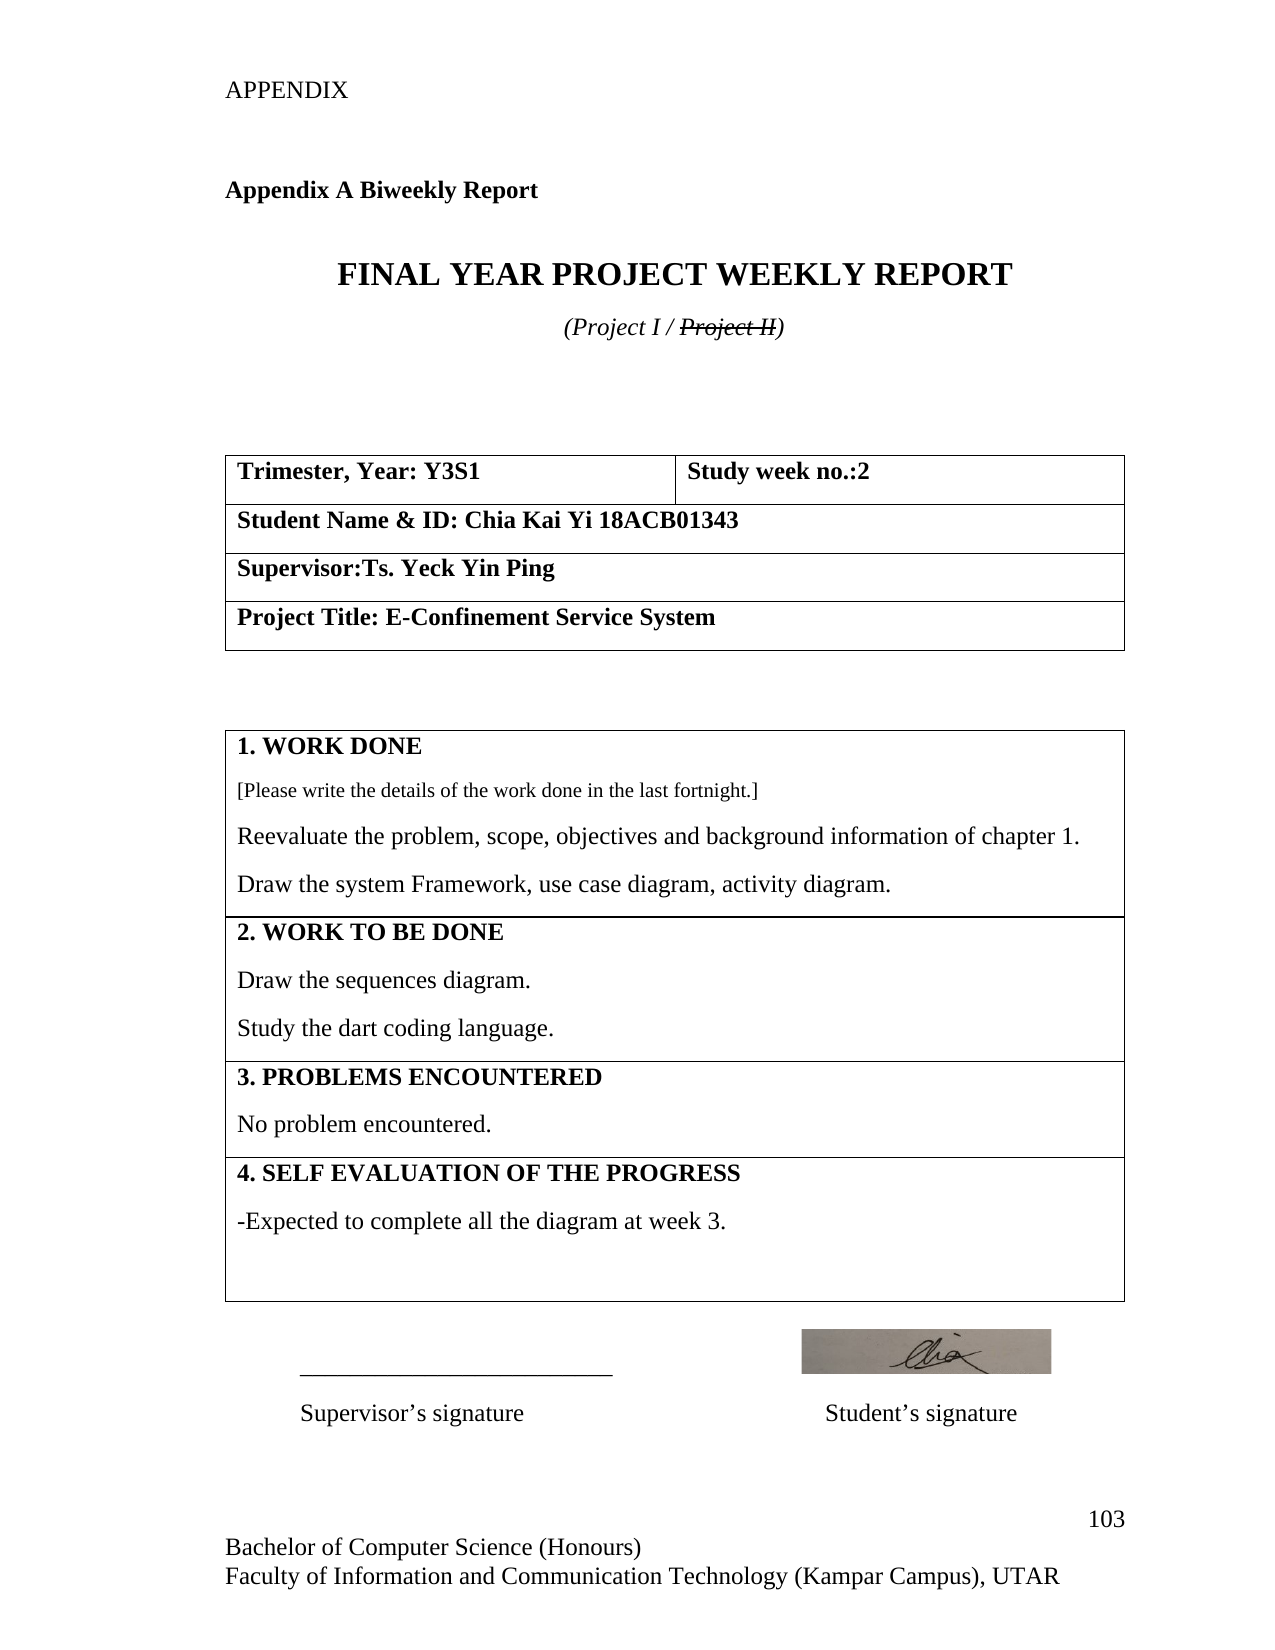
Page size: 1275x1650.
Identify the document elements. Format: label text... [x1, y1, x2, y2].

table_cell Project Title: E-Confinement Service System [226, 602, 1124, 650]
table_cell Supervisor:Ts. Yeck Yin Ping [226, 554, 1124, 601]
table_cell 2. WORK TO BE DONE Draw the sequences diagram. Study the dart coding language. [226, 918, 1124, 1061]
text FINAL YEAR PROJECT WEEKLY REPORT [225, 254, 1125, 292]
table_cell 4. SELF EVALUATION OF THE PROGRESS -Expected to complete all the diagram at week 3. [226, 1158, 1124, 1301]
text (Project I / Project II) [225, 312, 1125, 341]
table_header 1. WORK DONE [Please write the details of the work done in the last fortnight.] Reevaluate the problem, scope, objectives and background information of chapter 1. Draw the system Framework, use case diagram, activity diagram. [226, 731, 1124, 916]
table_header Trimester, Year: Y3S1 [226, 456, 675, 504]
table_header Study week no.:2 [676, 456, 1124, 504]
table_cell Student Name & ID: Chia Kai Yi 18ACB01343 [226, 505, 1124, 552]
picture [801, 1329, 1052, 1374]
text _________________________ [225, 1350, 1125, 1379]
table_cell 3. PROBLEMS ENCOUNTERED No problem encountered. [226, 1062, 1124, 1157]
subtitle Appendix A Biweekly Report [225, 175, 1125, 204]
text Supervisor’s signature Student’s signature [225, 1398, 1125, 1426]
